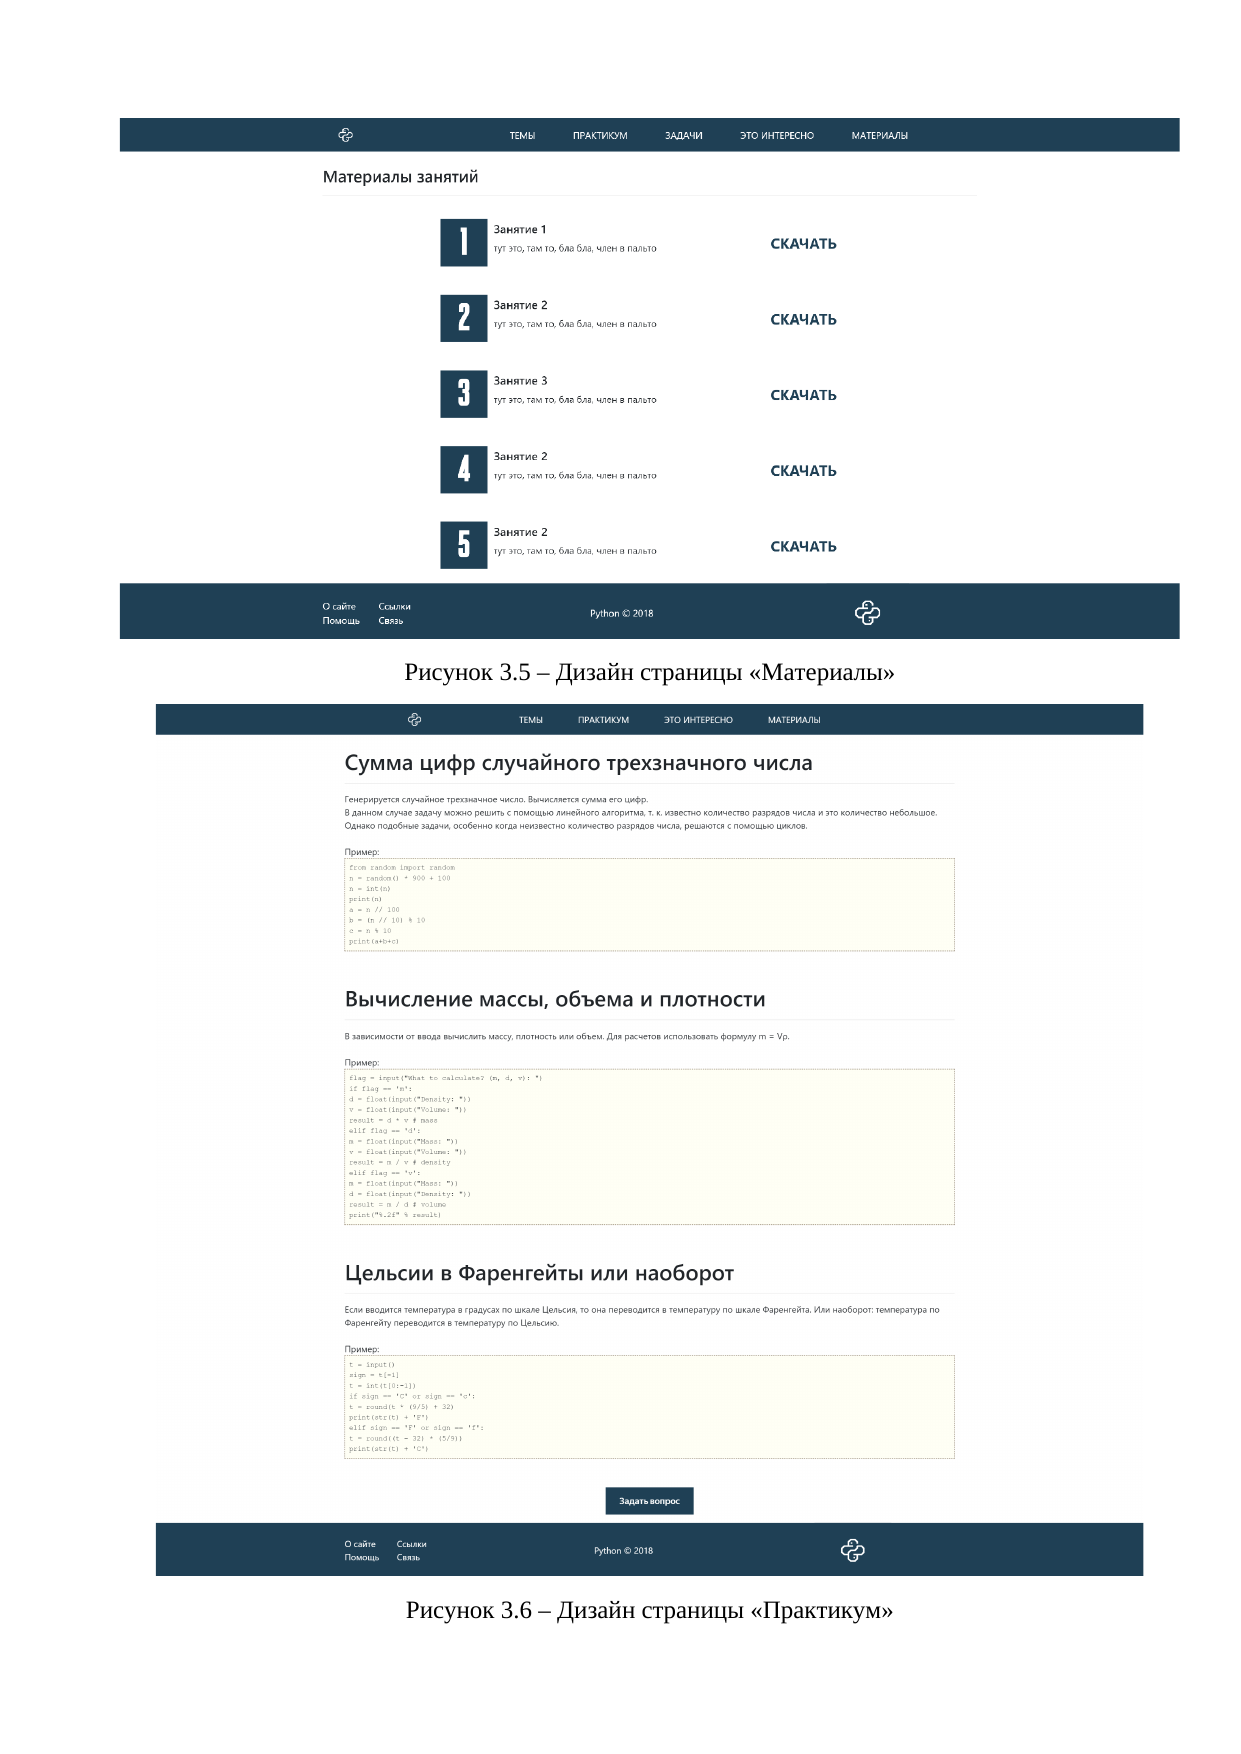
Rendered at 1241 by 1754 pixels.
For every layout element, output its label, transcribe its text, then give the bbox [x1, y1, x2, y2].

picture [119, 118, 1180, 639]
text Рисунок 3.6 – Дизайн страницы «Практикум» [118, 1595, 1181, 1624]
picture [155, 704, 1144, 1576]
text Рисунок 3.5 – Дизайн страницы «Материалы» [118, 657, 1181, 686]
